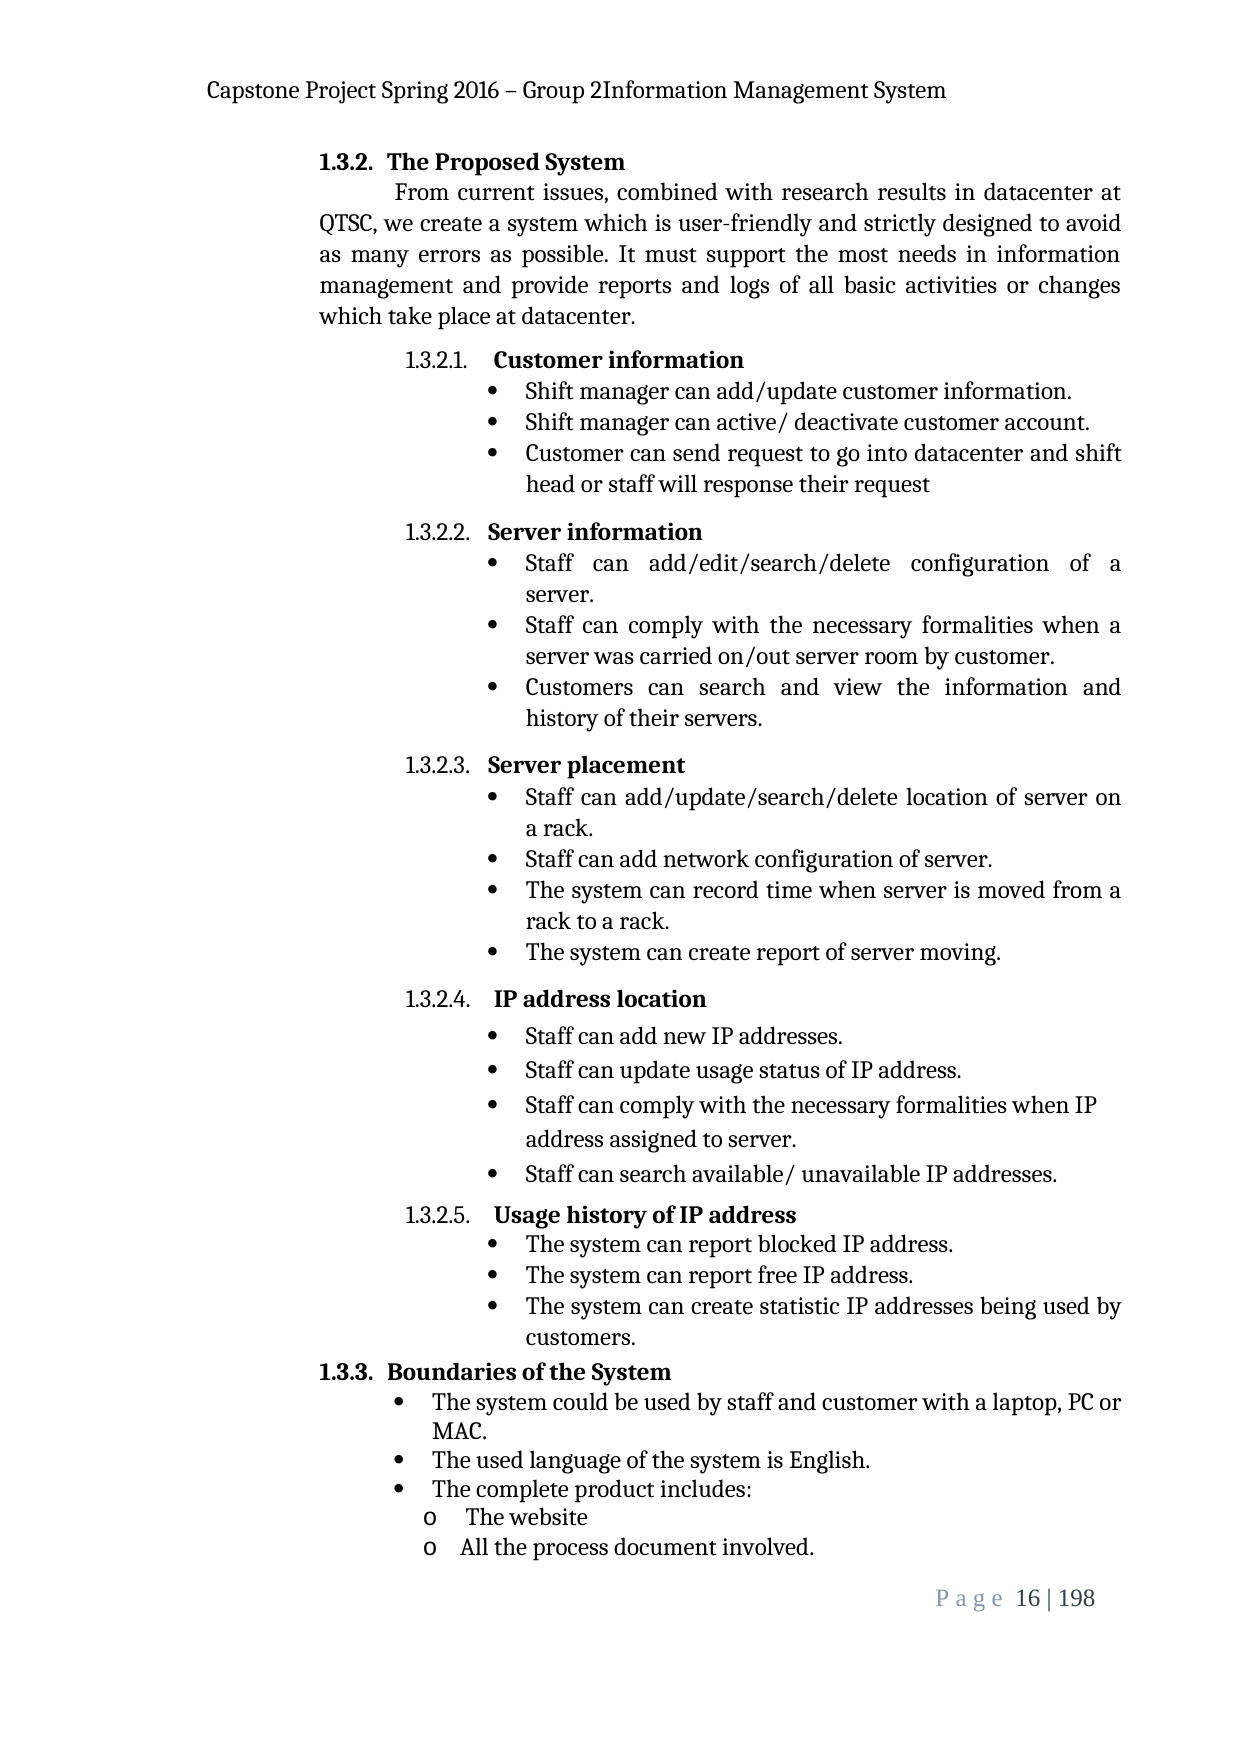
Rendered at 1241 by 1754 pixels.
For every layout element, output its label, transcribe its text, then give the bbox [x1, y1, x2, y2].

list The system can create report of server moving. [488, 938, 1122, 966]
subtitle Customer information [406, 346, 1122, 374]
list Customer can send request to go into datacenter and shift head or staff will response their request [488, 439, 1122, 498]
list Shift manager can active/ deactivate customer account. [488, 408, 1122, 436]
list The complete product includes: [394, 1474, 1122, 1503]
list All the process document involved. [422, 1533, 1122, 1563]
subtitle IP address location [406, 985, 1122, 1014]
list Customers can search and view the information and history of their servers. [488, 673, 1122, 732]
list The system can create statistic IP addresses being used by customers. [488, 1292, 1122, 1351]
list Staff can add network configuration of server. [488, 844, 1122, 873]
subtitle Server information [406, 517, 1122, 546]
list The system can record time when server is moved from a rack to a rack. [488, 876, 1122, 935]
list The used language of the system is English. [394, 1446, 1122, 1474]
subtitle The Proposed System [319, 148, 1122, 176]
list The system can report blocked IP address. [488, 1229, 1122, 1258]
list The system can report free IP address. [488, 1261, 1122, 1289]
list From current issues, combined with research results in datacenter at QTSC, we create a system which is user-friendly and strictly designed to avoid as many errors as possible. It must support the most needs in information management and provide reports and logs of all basic activities or changes which take place at datacenter. [319, 178, 1122, 331]
list Staff can add/update/search/delete location of server on a rack. [488, 782, 1122, 842]
list The website [422, 1503, 1122, 1533]
list The system could be used by staff and customer with a laptop, PC or MAC. [394, 1388, 1122, 1446]
list Staff can update usage status of IP address. [488, 1051, 1122, 1085]
list Staff can comply with the necessary formalities when a server was carried on/out server room by customer. [488, 611, 1122, 670]
list Shift manager can add/update customer information. [488, 377, 1122, 405]
subtitle Usage history of IP address [406, 1201, 1122, 1229]
list Staff can add new IP addresses. [488, 1016, 1122, 1051]
subtitle Server placement [406, 751, 1122, 780]
list Staff can comply with the necessary formalities when IP address assigned to server. [488, 1085, 1122, 1154]
subtitle Boundaries of the System [319, 1358, 1122, 1387]
list Staff can search available/ unavailable IP addresses. [488, 1154, 1122, 1188]
list Staff can add/edit/search/delete configuration of a server. [488, 548, 1122, 608]
